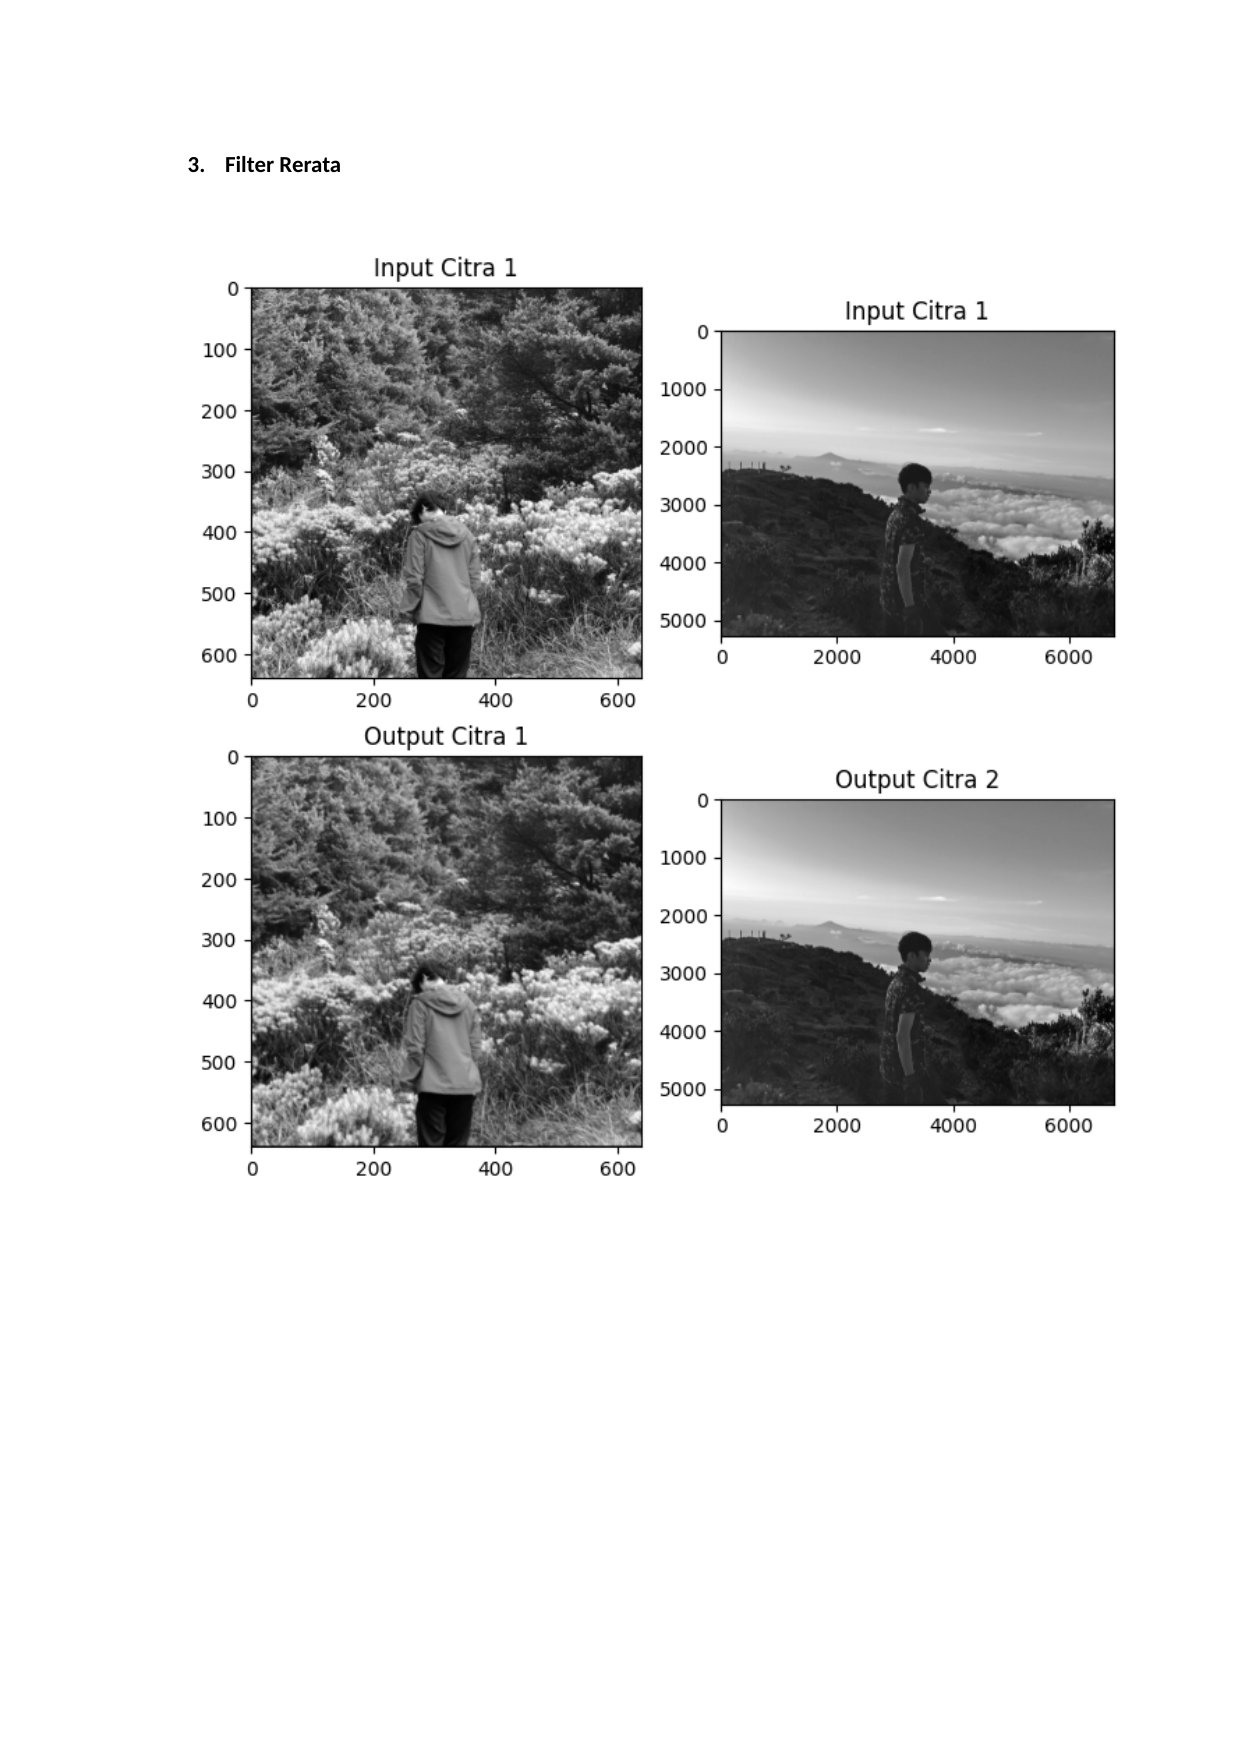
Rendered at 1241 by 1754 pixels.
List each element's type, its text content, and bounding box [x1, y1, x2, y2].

list Filter Rerata [187, 150, 1090, 178]
picture [187, 243, 1128, 1194]
